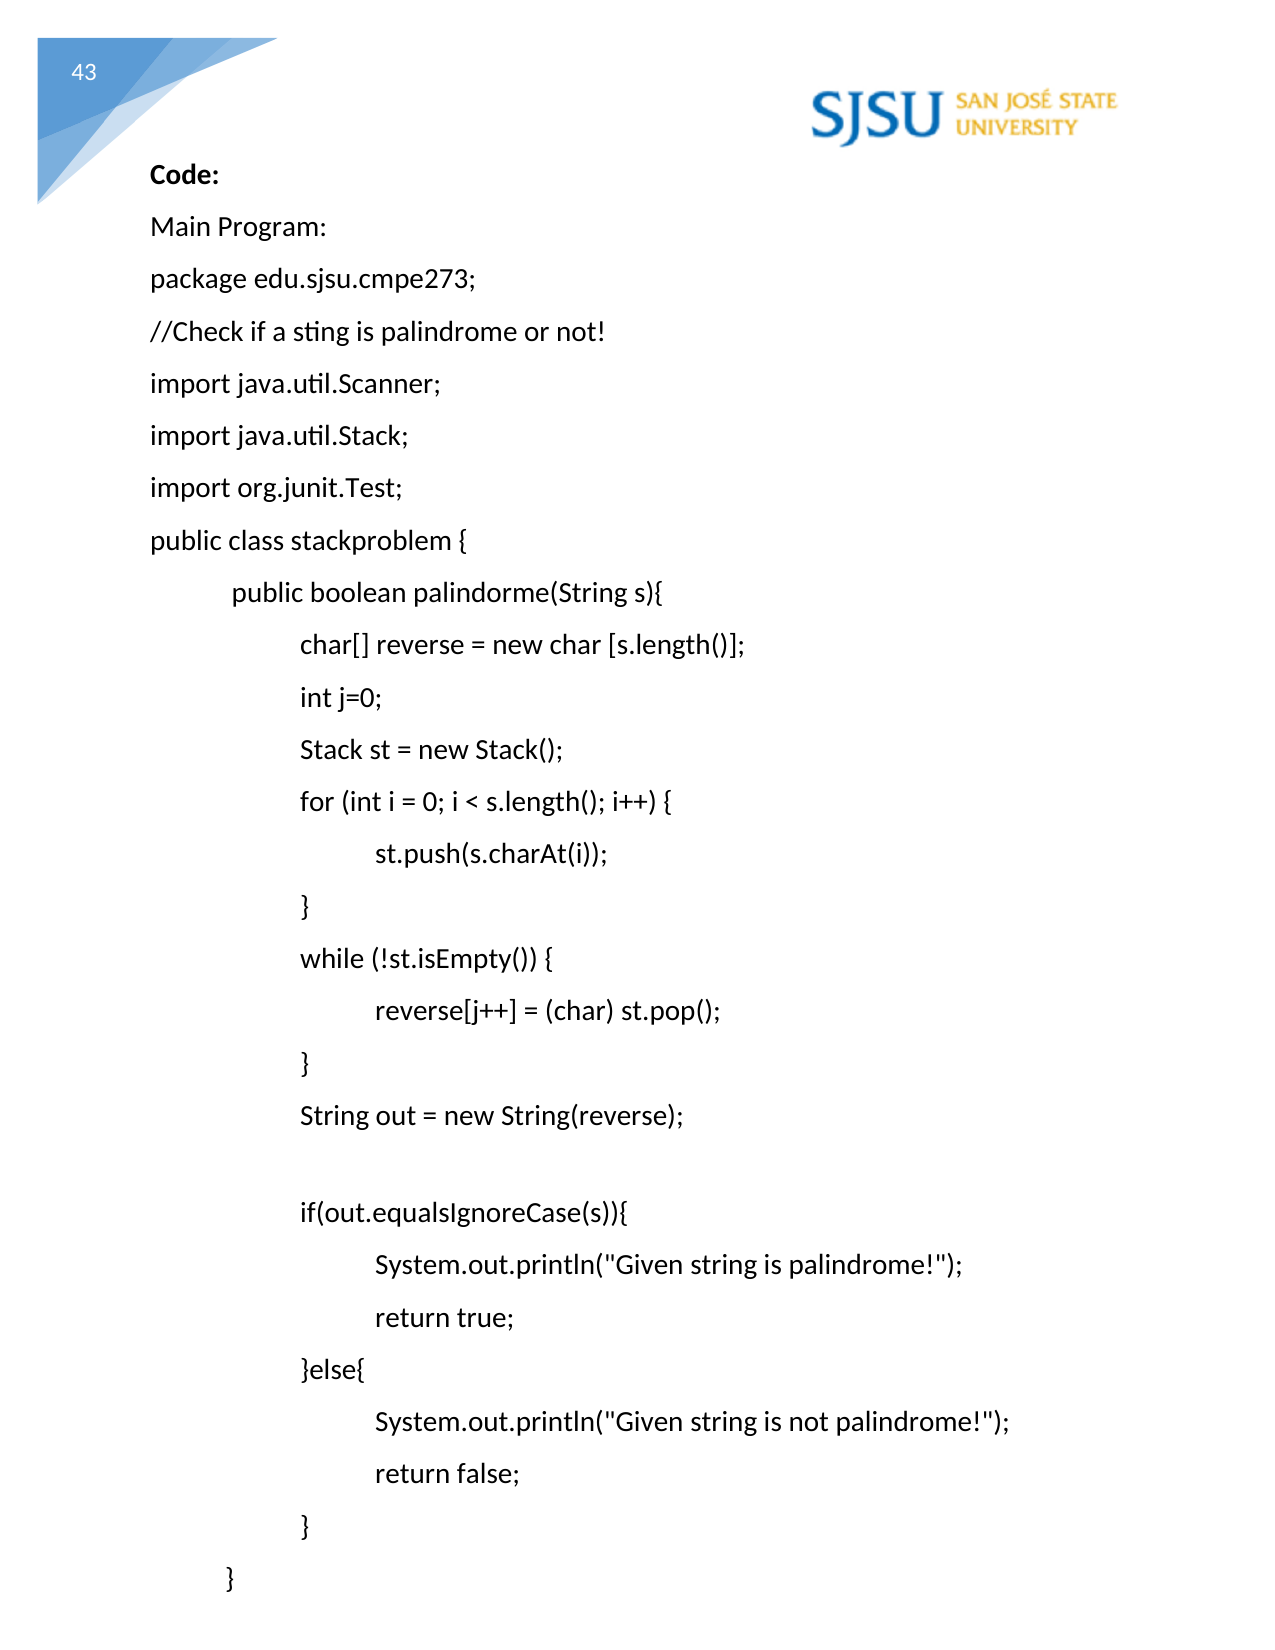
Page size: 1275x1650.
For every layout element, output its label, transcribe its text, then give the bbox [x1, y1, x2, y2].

text } [150, 1508, 1125, 1543]
text import org.junit.Test; [150, 469, 1125, 505]
text for (int i = 0; i < s.length(); i++) { [150, 783, 1125, 819]
text st.push(s.charAt(i)); [150, 836, 1125, 871]
text } [150, 1560, 1125, 1596]
text while (!st.isEmpty()) { [150, 940, 1125, 976]
text return false; [150, 1456, 1125, 1491]
text int j=0; [150, 679, 1125, 714]
text Main Program: [150, 208, 1125, 244]
text Stack st = new Stack(); [150, 731, 1125, 767]
text reverse[j++] = (char) st.pop(); [150, 992, 1125, 1028]
text } [150, 1045, 1125, 1080]
text return true; [150, 1299, 1125, 1334]
picture [37, 37, 279, 206]
text }else{ [150, 1351, 1125, 1387]
text char[] reverse = new char [s.length()]; [150, 626, 1125, 662]
picture [797, 75, 1125, 156]
text import java.util.Stack; [150, 417, 1125, 453]
text } [150, 888, 1125, 923]
text package edu.sjsu.cmpe273; [150, 260, 1125, 296]
text Code: [150, 156, 1125, 191]
text String out = new String(reverse); [150, 1097, 1125, 1133]
text public class stackproblem { [150, 522, 1125, 557]
text import java.util.Scanner; [150, 365, 1125, 401]
text System.out.println("Given string is palindrome!"); [150, 1246, 1125, 1282]
text if(out.equalsIgnoreCase(s)){ [150, 1194, 1125, 1230]
text public boolean palindorme(String s){ [150, 574, 1125, 610]
text System.out.println("Given string is not palindrome!"); [150, 1403, 1125, 1439]
text //Check if a sting is palindrome or not! [150, 313, 1125, 348]
